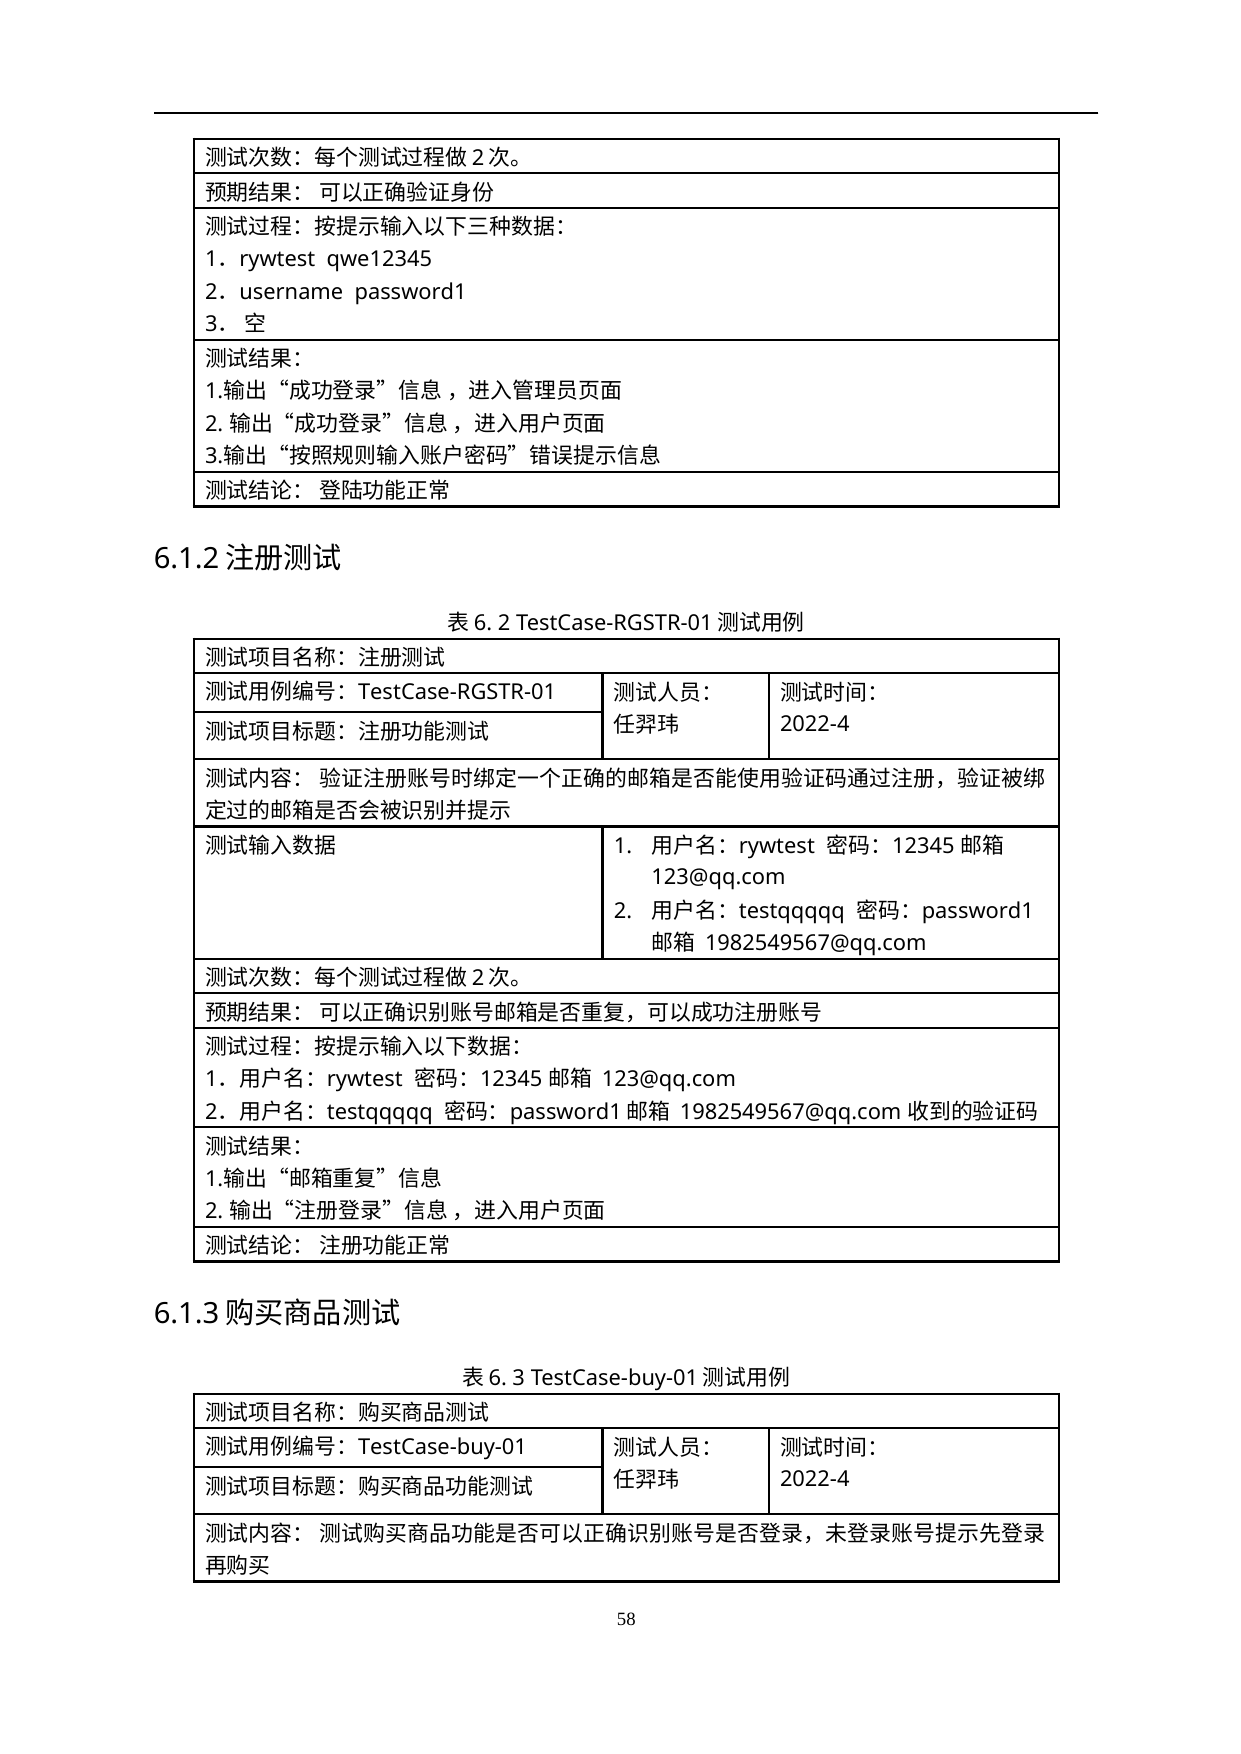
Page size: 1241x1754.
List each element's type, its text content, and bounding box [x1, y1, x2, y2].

table_cell 测试次数：每个测试过程做2次。 [195, 140, 1058, 172]
table_cell 测试内容： 验证注册账号时绑定一个正确的邮箱是否能使用验证码通过注册，验证被绑定过的邮箱是否会被识别并提示 [195, 760, 1058, 825]
table_cell 测试过程：按提示输入以下数据： 1．用户名：rywtest 密码：12345 邮箱 123@qq.com 2．用户名：testqqqqq 密码：password1邮箱 1982549567@qq.com 收到的验证码 [195, 1029, 1058, 1126]
table_cell 测试结论： 登陆功能正常 [195, 473, 1058, 505]
table_cell 测试结果： 1.输出“邮箱重复”信息 2. 输出“注册登录”信息 ，进入用户页面 [195, 1128, 1058, 1226]
table_header 测试项目名称：购买商品测试 [195, 1395, 1058, 1427]
text 表6. 3 TestCase-buy-01测试用例 [153, 1360, 1098, 1392]
table_cell 预期结果： 可以正确验证身份 [195, 174, 1058, 207]
text 6.1.2注册测试 [153, 524, 1098, 589]
table_cell 测试过程：按提示输入以下三种数据： 1．rywtest qwe12345 2．username password1 3． 空 [195, 209, 1058, 339]
table_cell 预期结果： 可以正确识别账号邮箱是否重复，可以成功注册账号 [195, 994, 1058, 1027]
table_cell 测试人员： 任羿玮 [604, 1429, 768, 1513]
table_cell 测试时间： 2022-4 [770, 674, 1058, 758]
text 表6. 2 TestCase-RGSTR-01测试用例 [153, 605, 1098, 637]
table_cell 测试结论： 注册功能正常 [195, 1228, 1058, 1260]
table_header 测试项目名称：注册测试 [195, 640, 1058, 672]
table_cell 测试内容： 测试购买商品功能是否可以正确识别账号是否登录，未登录账号提示先登录再购买 [195, 1515, 1058, 1580]
table_cell 测试输入数据 [195, 828, 601, 957]
text 6.1.3购买商品测试 [153, 1279, 1098, 1344]
table_cell 测试结果： 1.输出“成功登录”信息 ，进入管理员页面 2. 输出“成功登录”信息 ，进入用户页面 3.输出“按照规则输入账户密码”错误提示信息 [195, 341, 1058, 471]
table_cell 用户名：rywtest 密码：12345 邮箱 123@qq.com 用户名：testqqqqq 密码：password1邮箱 1982549567@qq.com [604, 828, 1058, 957]
table_cell 测试时间： 2022-4 [770, 1429, 1058, 1513]
table_cell 测试用例编号：TestCase-buy-01 [195, 1429, 601, 1466]
table_cell 测试项目标题：注册功能测试 [195, 713, 601, 758]
table_cell 测试用例编号：TestCase-RGSTR-01 [195, 674, 601, 711]
table_cell 测试次数：每个测试过程做2次。 [195, 960, 1058, 992]
table_cell 测试项目标题：购买商品功能测试 [195, 1468, 601, 1513]
table_cell 测试人员： 任羿玮 [604, 674, 768, 758]
